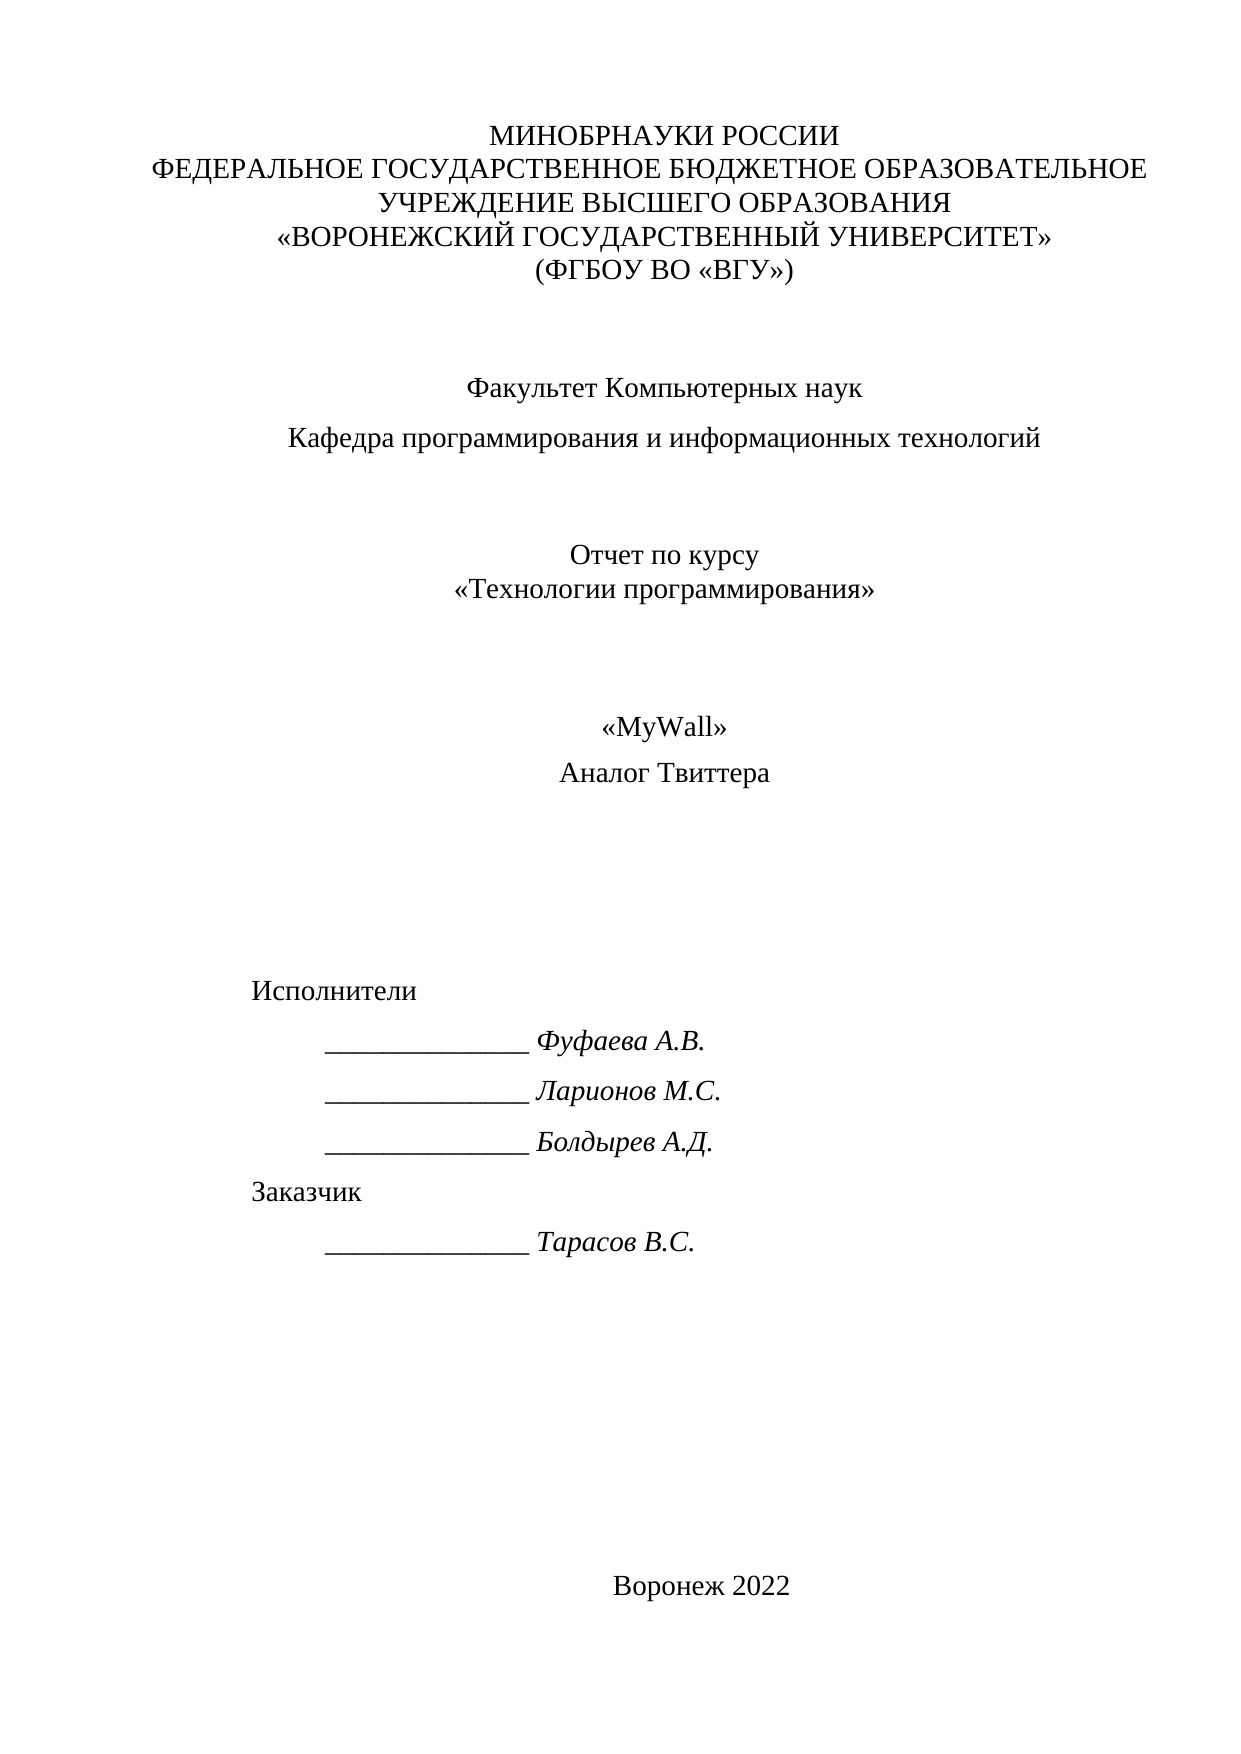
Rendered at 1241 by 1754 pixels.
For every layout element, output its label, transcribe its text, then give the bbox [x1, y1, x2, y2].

text Воронеж 2022 [177, 1568, 1152, 1601]
text ______________ Болдырев А.Д. [251, 1124, 1152, 1157]
text «MyWall» [177, 709, 1152, 743]
text Заказчик [177, 1174, 1152, 1208]
text «Технологии программирования» [177, 571, 1152, 604]
text ФЕДЕРАЛЬНОЕ ГОСУДАРСТВЕННОЕ БЮДЖЕТНОЕ ОБРАЗОВАТЕЛЬНОЕ [148, 152, 1152, 185]
text Факультет Компьютерных наук [177, 370, 1152, 403]
text ______________ Фуфаева А.В. [251, 1023, 1152, 1057]
text ______________ Ларионов М.С. [251, 1073, 1152, 1107]
text «ВОРОНЕЖСКИЙ ГОСУДАРСТВЕННЫЙ УНИВЕРСИТЕТ» [177, 219, 1152, 252]
text УЧРЕЖДЕНИЕ ВЫСШЕГО ОБРАЗОВАНИЯ [177, 185, 1152, 219]
text Аналог Твиттера [177, 755, 1152, 789]
text Исполнители [177, 973, 1152, 1006]
text ______________ Тарасов В.С. [251, 1224, 1152, 1258]
text Кафедра программирования и информационных технологий [177, 420, 1152, 453]
text (ФГБОУ ВО «ВГУ») [177, 252, 1152, 286]
text Отчет по курсу [177, 537, 1152, 571]
text МИНОБРНАУКИ РОССИИ [177, 118, 1152, 152]
